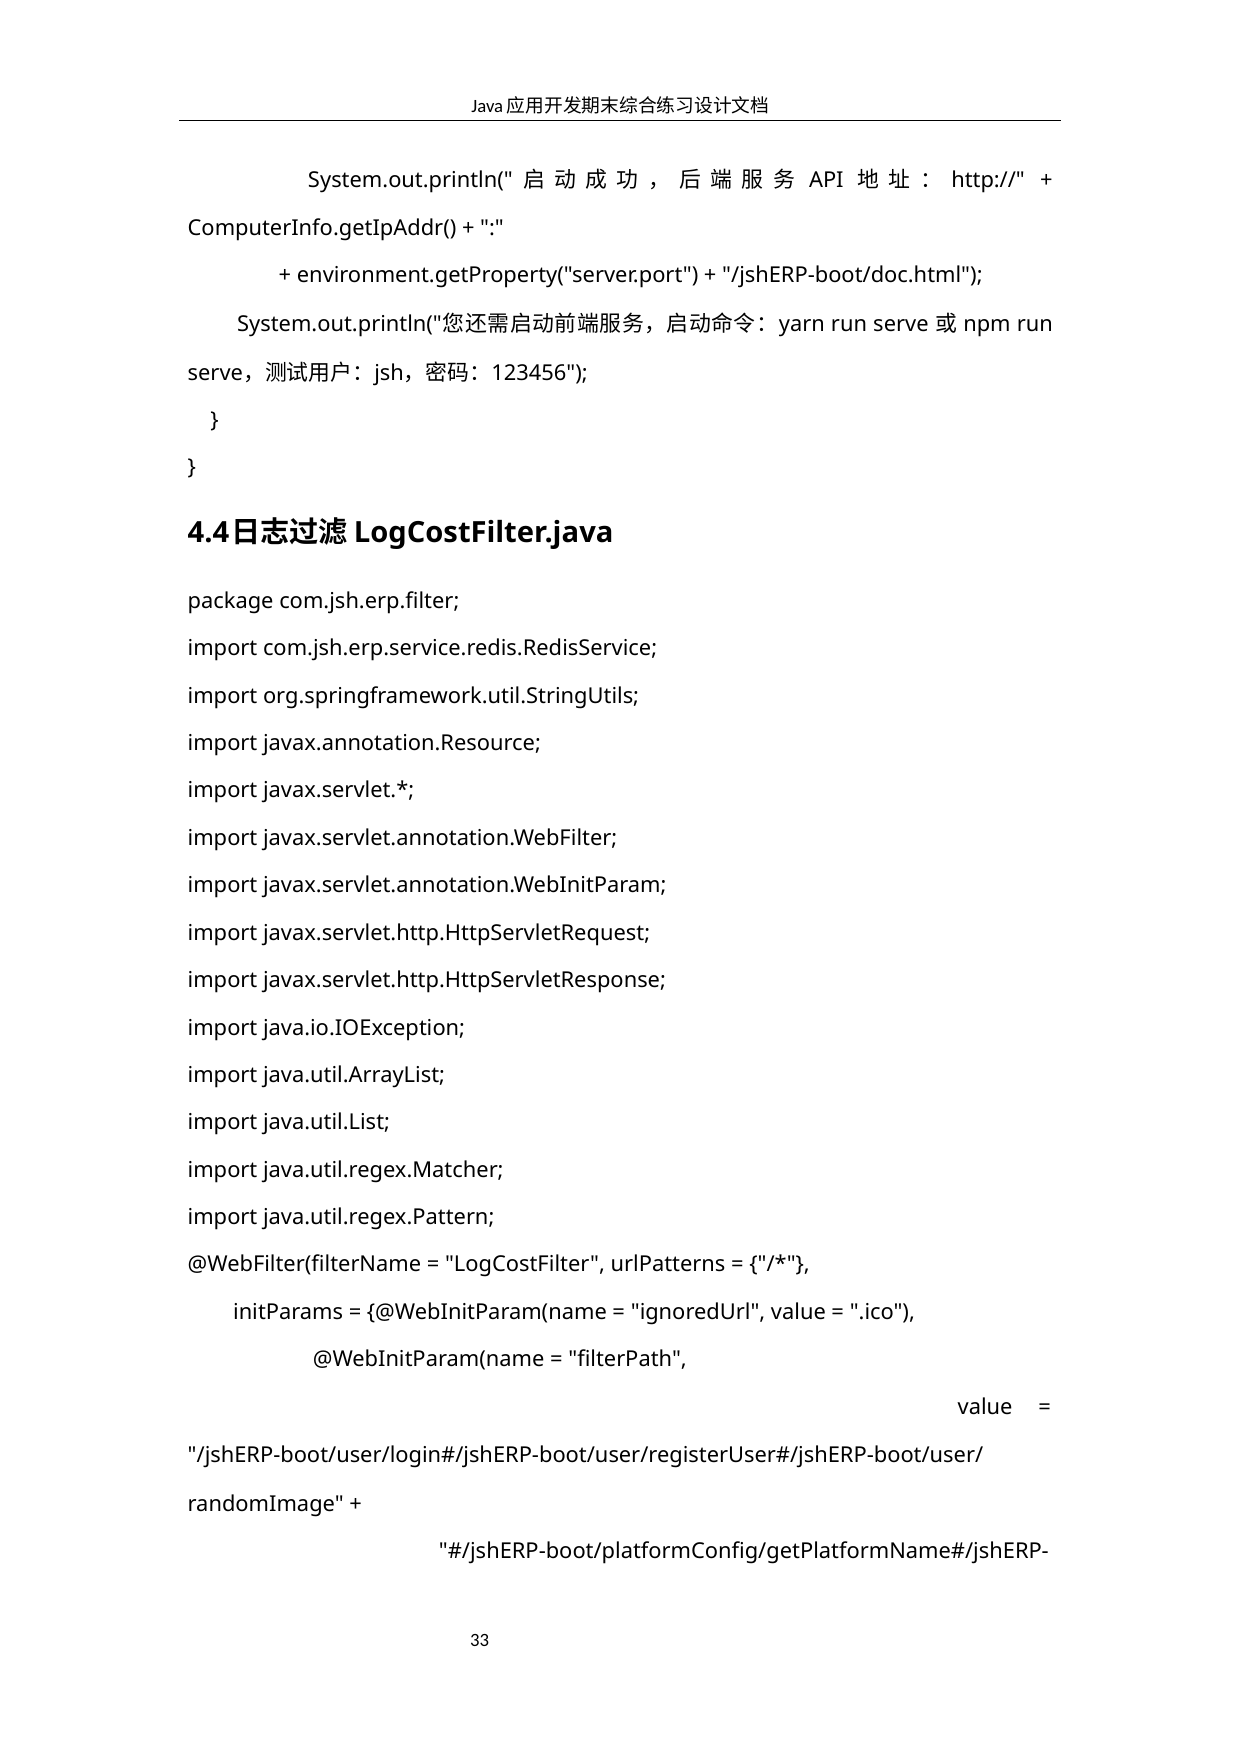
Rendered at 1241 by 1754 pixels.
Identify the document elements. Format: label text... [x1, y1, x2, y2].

subtitle 日志过滤LogCostFilter.java [187, 497, 1053, 562]
text package com.jsh.erp.filter; [187, 583, 1053, 616]
text import java.util.ArrayList; [187, 1057, 1053, 1090]
text @WebFilter(filterName = "LogCostFilter", urlPatterns = {"/*"}, [187, 1247, 1053, 1279]
text import javax.annotation.Resource; [187, 726, 1053, 758]
text import org.springframework.util.StringUtils; [187, 678, 1053, 711]
text import com.jsh.erp.service.redis.RedisService; [187, 631, 1053, 663]
text import javax.servlet.annotation.WebFilter; [187, 821, 1053, 853]
text import java.util.regex.Pattern; [187, 1200, 1053, 1232]
text import java.util.List; [187, 1105, 1053, 1137]
text import javax.servlet.http.HttpServletRequest; [187, 915, 1053, 948]
text System.out.println("启动成功，后端服务API地址：http://" + ComputerInfo.getIpAddr() + ":" [187, 162, 1053, 243]
text System.out.println("您还需启动前端服务，启动命令：yarn run serve 或 npm run serve，测试用户：jsh，密码：123456"); [187, 306, 1053, 387]
text import java.util.regex.Matcher; [187, 1152, 1053, 1185]
text initParams = {@WebInitParam(name = "ignoredUrl", value = ".ico"), [187, 1294, 1053, 1327]
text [187, 1534, 1053, 1567]
text @WebInitParam(name = "filterPath", [187, 1342, 1053, 1374]
text } [187, 450, 1053, 482]
text import javax.servlet.annotation.WebInitParam; [187, 868, 1053, 900]
text + environment.getProperty("server.port") + "/jshERP-boot/doc.html"); [187, 258, 1053, 291]
text import javax.servlet.*; [187, 773, 1053, 806]
text } [187, 403, 1053, 435]
text import javax.servlet.http.HttpServletResponse; [187, 963, 1053, 995]
text import java.io.IOException; [187, 1010, 1053, 1043]
text value = "/jshERP-boot/user/login#/jshERP-boot/user/registerUser#/jshERP-boot/user/randomImage" + [187, 1389, 1053, 1519]
